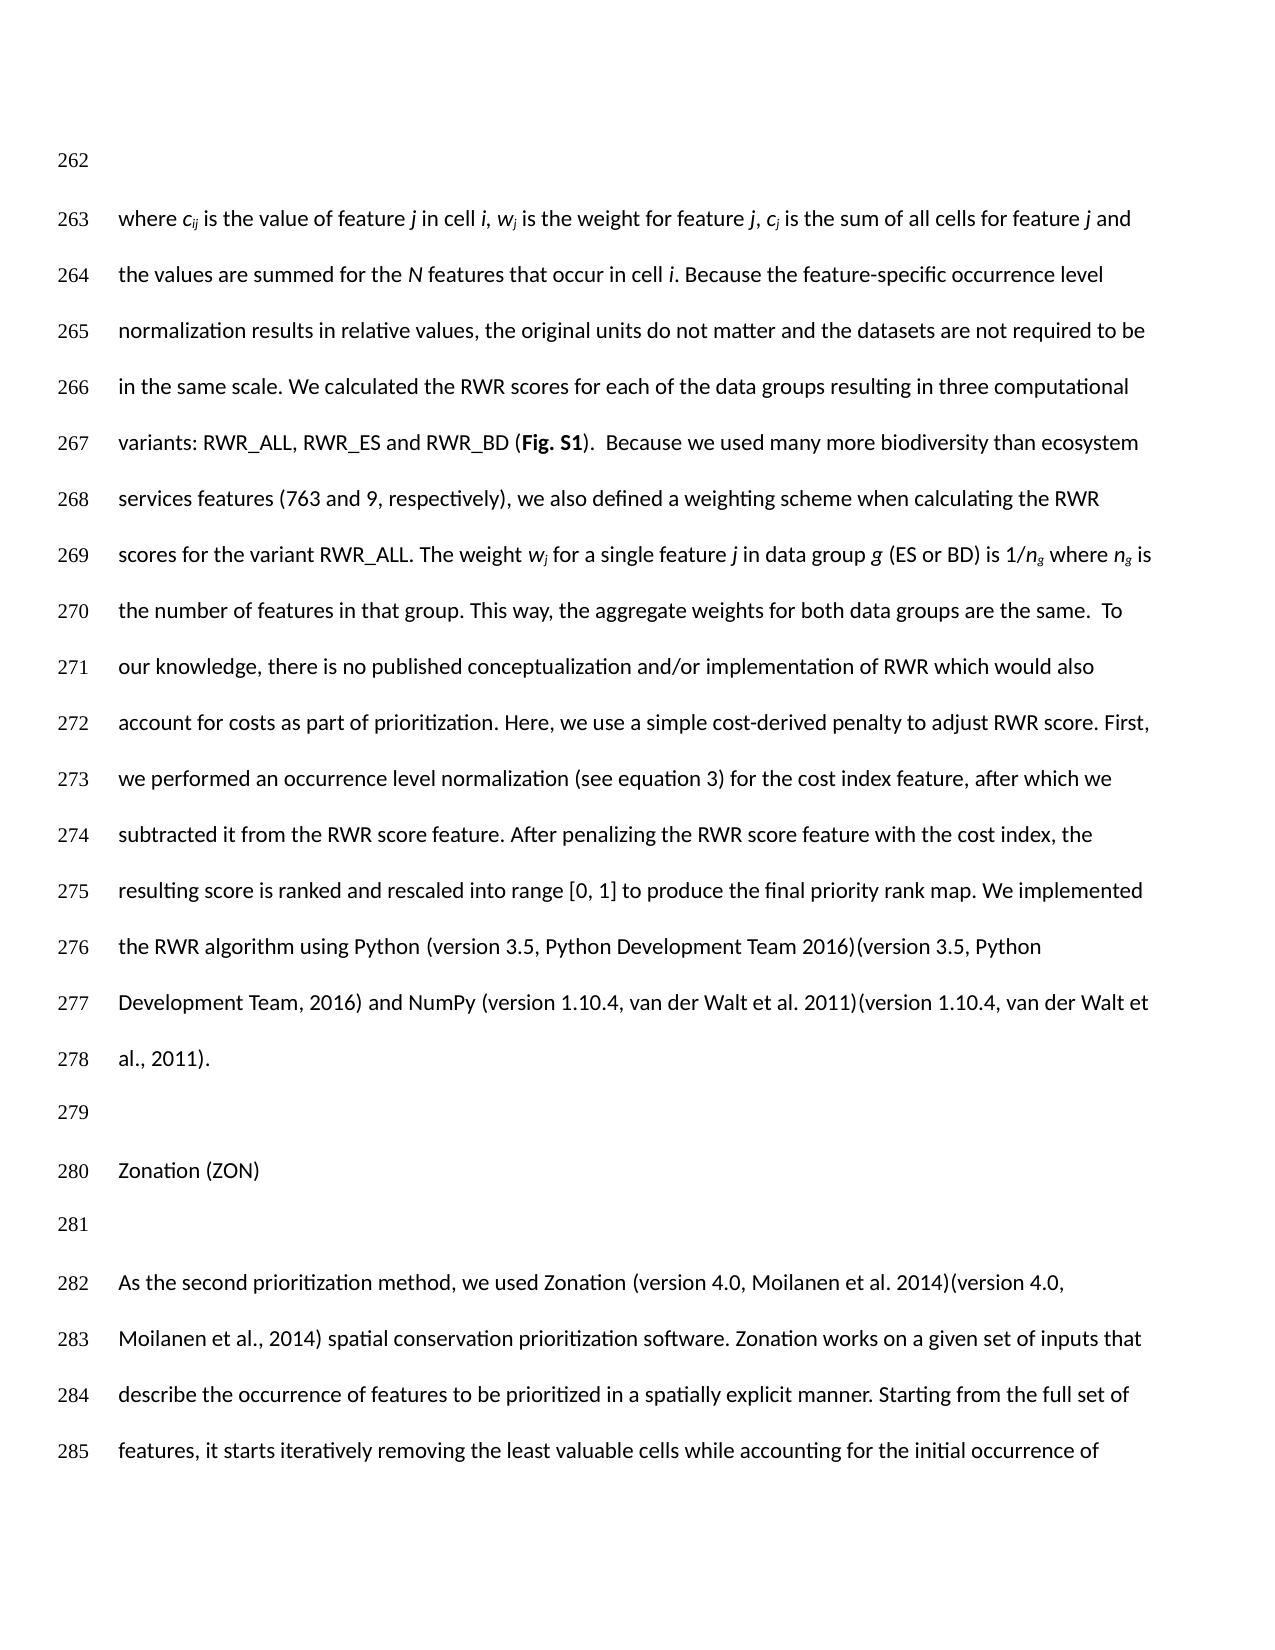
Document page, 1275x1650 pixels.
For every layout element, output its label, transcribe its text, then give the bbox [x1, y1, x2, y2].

text where cij is the value of feature j in cell i, wj is the weight for feature j, cj is the sum of all cells for feature j and the values are summed for the N features that occur in cell i. Because the feature-specific occurrence level normalization results in relative values, the original units do not matter and the datasets are not required to be in the same scale. We calculated the RWR scores for each of the data groups resulting in three computational variants: RWR_ALL, RWR_ES and RWR_BD (Fig. S1). Because we used many more biodiversity than ecosystem services features (763 and 9, respectively), we also defined a weighting scheme when calculating the RWR scores for the variant RWR_ALL. The weight wj for a single feature j in data group g (ES or BD) is 1/ng where ng is the number of features in that group. This way, the aggregate weights for both data groups are the same. To our knowledge, there is no published conceptualization and/or implementation of RWR which would also account for costs as part of prioritization. Here, we use a simple cost-derived penalty to adjust RWR score. First, we performed an occurrence level normalization (see equation 3) for the cost index feature, after which we subtracted it from the RWR score feature. After penalizing the RWR score feature with the cost index, the resulting score is ranked and rescaled into range [0, 1] to produce the final priority rank map. We implemented the RWR algorithm using Python (version 3.5, Python Development Team 2016)(version 3.5, Python Development Team, 2016) and NumPy (version 1.10.4, van der Walt et al. 2011)(version 1.10.4, van der Walt et al., 2011). [118, 204, 1157, 1072]
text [118, 1268, 1157, 1464]
subtitle Zonation (ZON) [118, 1156, 1157, 1184]
